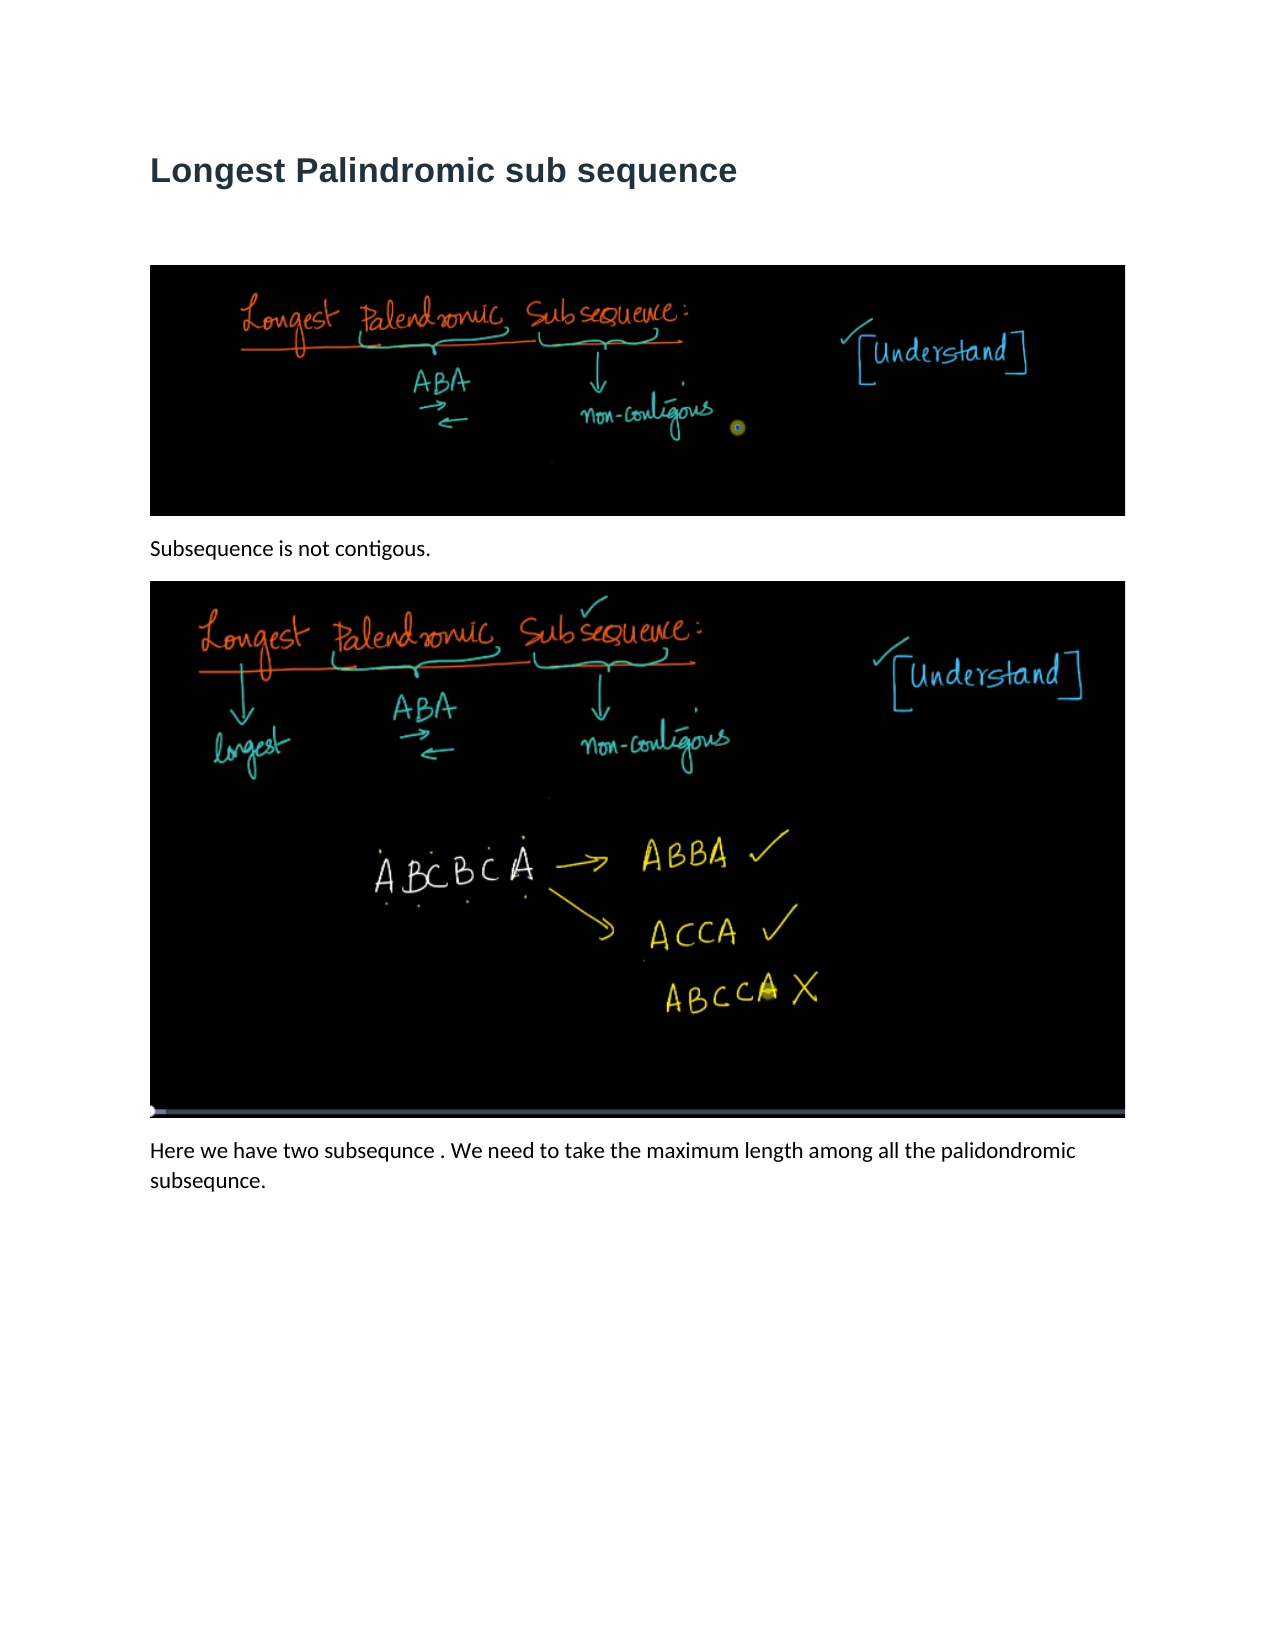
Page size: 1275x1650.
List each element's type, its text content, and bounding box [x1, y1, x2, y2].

picture [150, 265, 1125, 516]
text Here we have two subsequnce . We need to take the maximum length among all the palidondromic subsequnce. [150, 1136, 1125, 1195]
text Subsequence is not contigous. [150, 534, 1125, 562]
subtitle Longest Palindromic sub sequence [150, 150, 1125, 189]
picture [150, 581, 1125, 1118]
